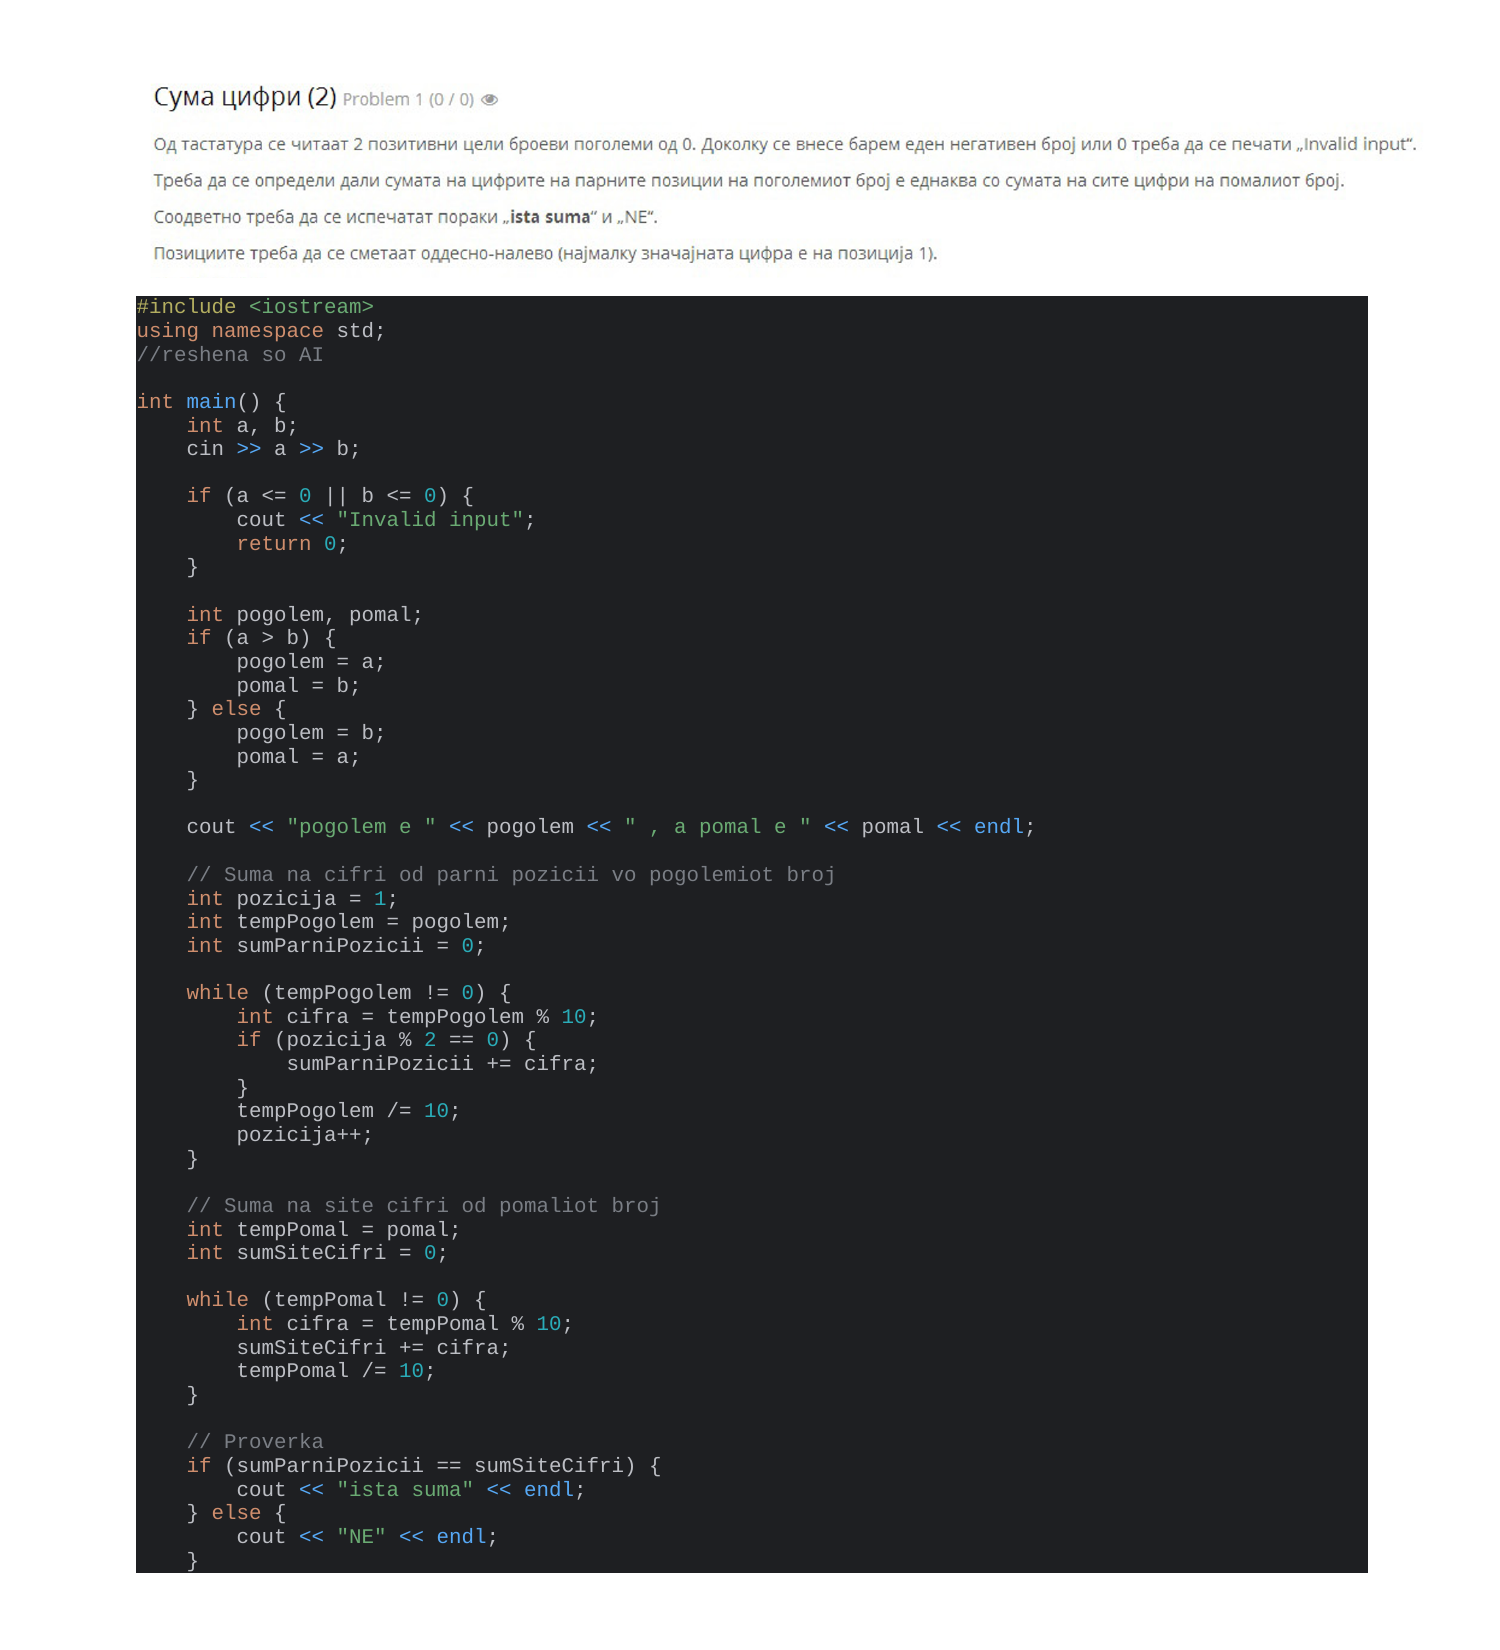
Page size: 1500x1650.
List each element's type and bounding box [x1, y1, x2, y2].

text [136, 296, 1368, 1573]
picture [136, 75, 1424, 278]
